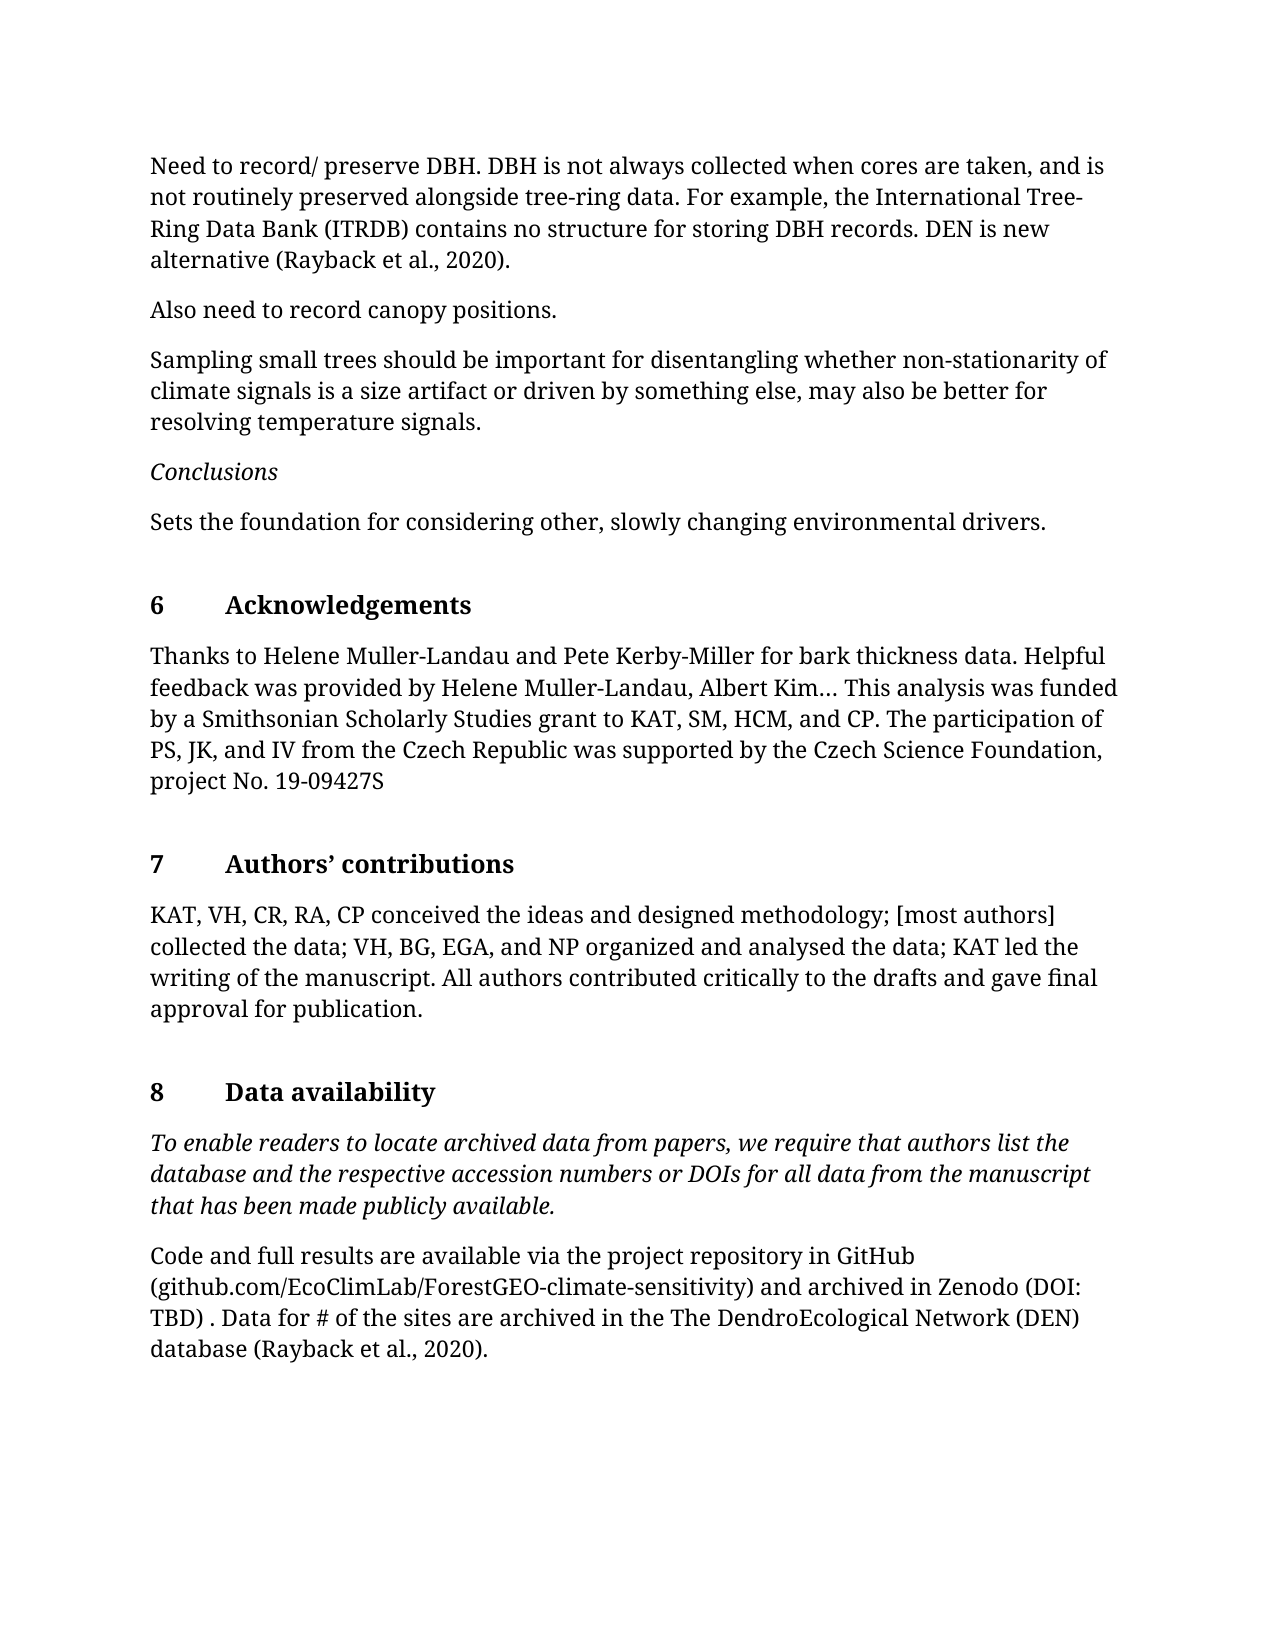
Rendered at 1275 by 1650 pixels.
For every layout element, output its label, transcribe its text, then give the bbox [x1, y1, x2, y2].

text KAT, VH, CR, RA, CP conceived the ideas and designed methodology; [most authors] collected the data; VH, BG, EGA, and NP organized and analysed the data; KAT led the writing of the manuscript. All authors contributed critically to the drafts and gave final approval for publication. [150, 899, 1125, 1024]
text Conclusions [150, 456, 1125, 487]
subtitle 6 Acknowledgements [150, 587, 1125, 622]
subtitle 7 Authors’ contributions [150, 847, 1125, 881]
text Code and full results are available via the project repository in GitHub (github.com/EcoClimLab/ForestGEO-climate-sensitivity) and archived in Zenodo (DOI: TBD) . Data for # of the sites are archived in the The DendroEcological Network (DEN) database (Rayback et al., 2020). [150, 1240, 1125, 1365]
text Also need to record canopy positions. [150, 294, 1125, 325]
text Need to record/ preserve DBH. DBH is not always collected when cores are taken, and is not routinely preserved alongside tree-ring data. For example, the International Tree-Ring Data Bank (ITRDB) contains no structure for storing DBH records. DEN is new alternative (Rayback et al., 2020). [150, 150, 1125, 275]
text Sets the foundation for considering other, slowly changing environmental drivers. [150, 506, 1125, 537]
text Sampling small trees should be important for disentangling whether non-stationarity of climate signals is a size artifact or driven by something else, may also be better for resolving temperature signals. [150, 344, 1125, 437]
subtitle 8 Data availability [150, 1074, 1125, 1108]
text To enable readers to locate archived data from papers, we require that authors list the database and the respective accession numbers or DOIs for all data from the manuscript that has been made publicly available. [150, 1127, 1125, 1221]
text Thanks to Helene Muller-Landau and Pete Kerby-Miller for bark thickness data. Helpful feedback was provided by Helene Muller-Landau, Albert Kim… This analysis was funded by a Smithsonian Scholarly Studies grant to KAT, SM, HCM, and CP. The participation of PS, JK, and IV from the Czech Republic was supported by the Czech Science Foundation, project No. 19-09427S [150, 640, 1125, 797]
